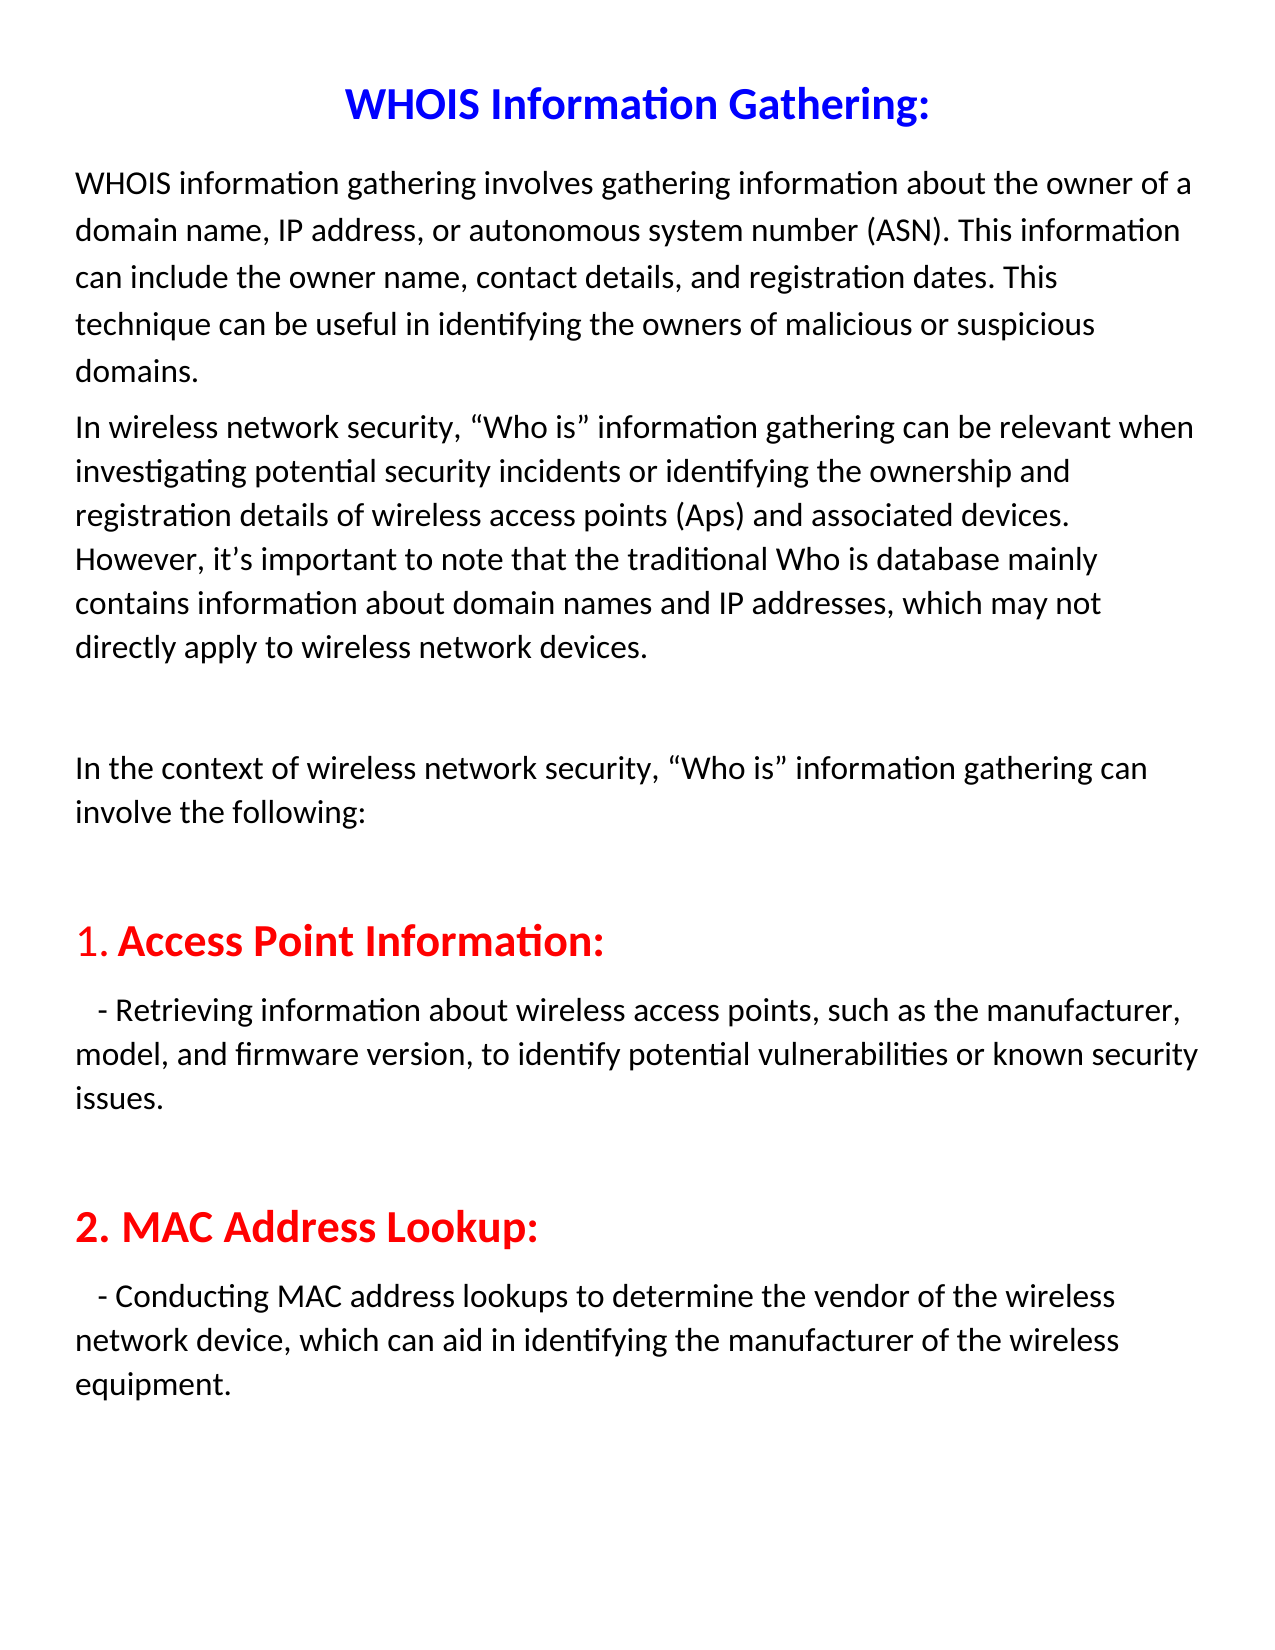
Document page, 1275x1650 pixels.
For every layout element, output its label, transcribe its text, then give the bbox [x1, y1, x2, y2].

text 2. MAC Address Lookup: [75, 1198, 1200, 1254]
subtitle WHOIS Information Gathering: [75, 75, 1200, 131]
text - Retrieving information about wireless access points, such as the manufacturer, model, and firmware version, to identify potential vulnerabilities or known security issues. [75, 989, 1200, 1118]
text In wireless network security, “Who is” information gathering can be relevant when investigating potential security incidents or identifying the ownership and registration details of wireless access points (Aps) and associated devices. However, it’s important to note that the traditional Who is database mainly contains information about domain names and IP addresses, which may not directly apply to wireless network devices. [75, 406, 1200, 666]
text 1. Access Point Information: [75, 912, 1200, 968]
subtitle WHOIS information gathering involves gathering information about the owner of a domain name, IP address, or autonomous system number (ASN). This information can include the owner name, contact details, and registration dates. This technique can be useful in identifying the owners of malicious or suspicious domains. [75, 156, 1200, 390]
text In the context of wireless network security, “Who is” information gathering can involve the following: [75, 747, 1200, 832]
text - Conducting MAC address lookups to determine the vendor of the wireless network device, which can aid in identifying the manufacturer of the wireless equipment. [75, 1275, 1200, 1404]
